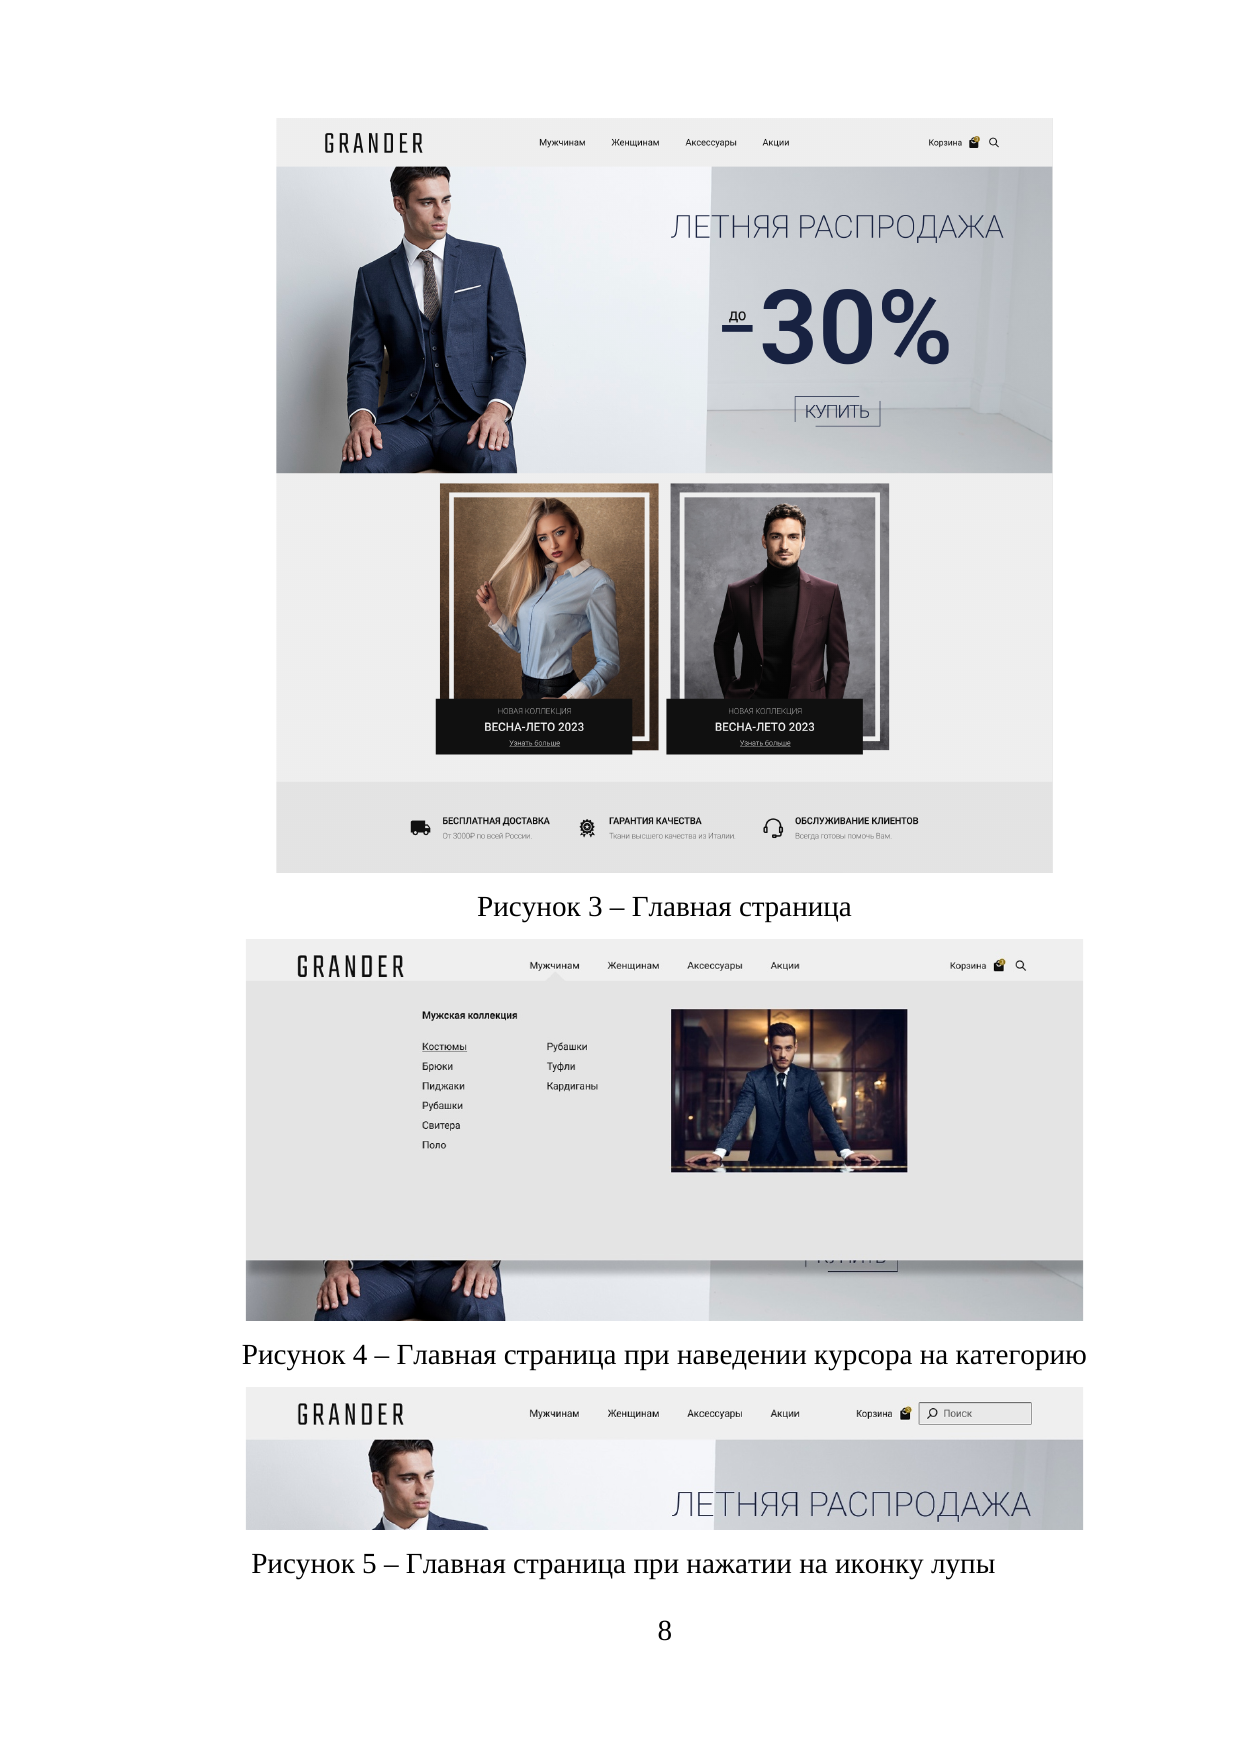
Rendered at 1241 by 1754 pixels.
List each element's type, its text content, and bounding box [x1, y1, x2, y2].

text Рисунок 4 – Главная страница при наведении курсора на категорию [177, 1337, 1152, 1371]
text Рисунок 5 – Главная страница при нажатии на иконку лупы [177, 1546, 1152, 1580]
picture [245, 1387, 1084, 1530]
picture [245, 939, 1084, 1321]
text Рисунок 3 – Главная страница [177, 889, 1152, 923]
picture [276, 118, 1053, 873]
